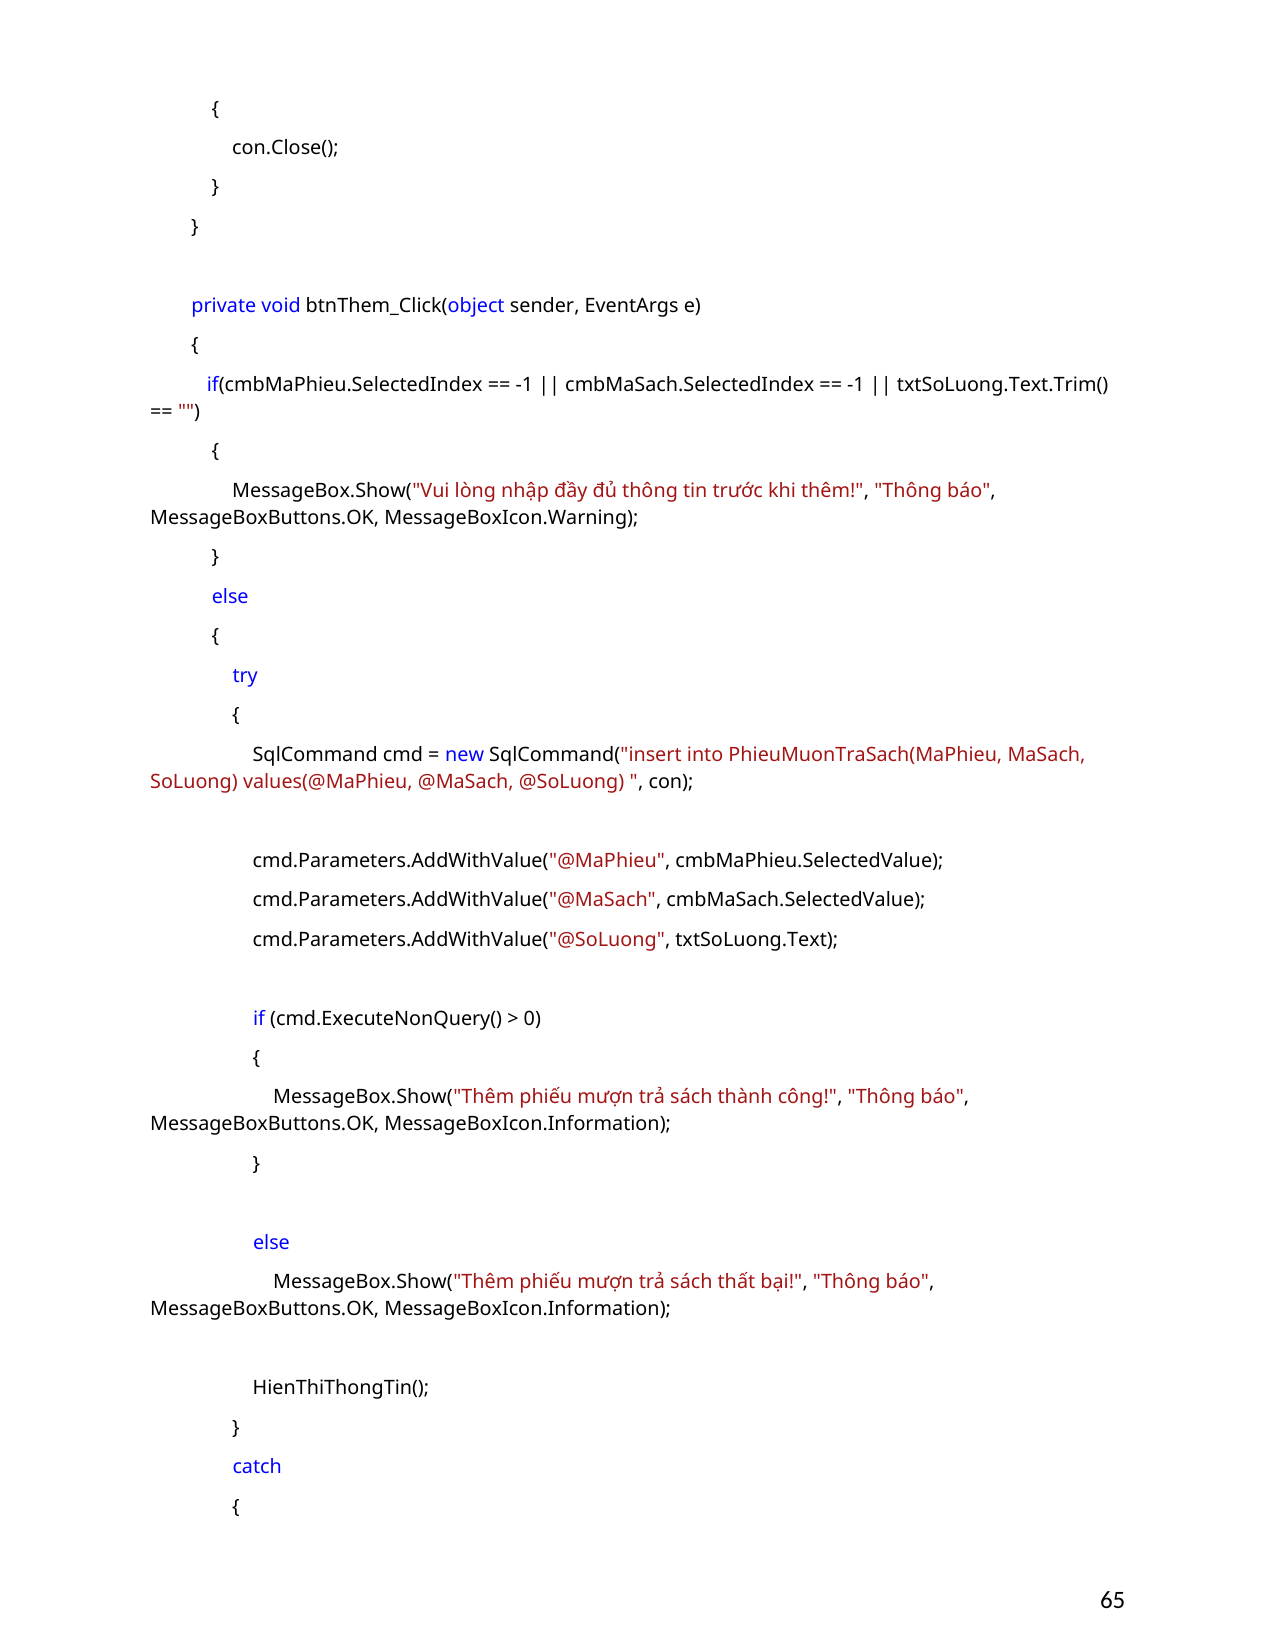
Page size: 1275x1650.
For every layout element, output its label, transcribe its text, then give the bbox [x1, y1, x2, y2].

text } [150, 212, 1125, 239]
text { [150, 1492, 1125, 1519]
text SqlCommand cmd = new SqlCommand("insert into PhieuMuonTraSach(MaPhieu, MaSach, SoLuong) values(@MaPhieu, @MaSach, @SoLuong) ", con); [150, 740, 1125, 794]
text if(cmbMaPhieu.SelectedIndex == -1 || cmbMaSach.SelectedIndex == -1 || txtSoLuong.Text.Trim() == "") [150, 370, 1125, 424]
text else [150, 1228, 1125, 1255]
text MessageBox.Show("Vui lòng nhập đầy đủ thông tin trước khi thêm!", "Thông báo", MessageBoxButtons.OK, MessageBoxIcon.Warning); [150, 476, 1125, 530]
text if (cmd.ExecuteNonQuery() > 0) [150, 1004, 1125, 1031]
text try [150, 661, 1125, 688]
text } [150, 173, 1125, 200]
text { [150, 94, 1125, 121]
text cmd.Parameters.AddWithValue("@MaSach", cmbMaSach.SelectedValue); [150, 885, 1125, 912]
text catch [150, 1452, 1125, 1479]
text { [150, 1043, 1125, 1070]
text private void btnThem_Click(object sender, EventArgs e) [150, 291, 1125, 318]
text { [150, 331, 1125, 358]
text } [150, 542, 1125, 569]
text { [150, 437, 1125, 463]
text { [150, 700, 1125, 727]
text else [150, 582, 1125, 609]
text cmd.Parameters.AddWithValue("@SoLuong", txtSoLuong.Text); [150, 925, 1125, 952]
text con.Close(); [150, 133, 1125, 160]
text HienThiThongTin(); [150, 1373, 1125, 1401]
text MessageBox.Show("Thêm phiếu mượn trả sách thất bại!", "Thông báo", MessageBoxButtons.OK, MessageBoxIcon.Information); [150, 1268, 1125, 1322]
text { [150, 621, 1125, 648]
text cmd.Parameters.AddWithValue("@MaPhieu", cmbMaPhieu.SelectedValue); [150, 846, 1125, 873]
text MessageBox.Show("Thêm phiếu mượn trả sách thành công!", "Thông báo", MessageBoxButtons.OK, MessageBoxIcon.Information); [150, 1083, 1125, 1137]
text } [150, 1149, 1125, 1176]
text } [150, 1413, 1125, 1440]
